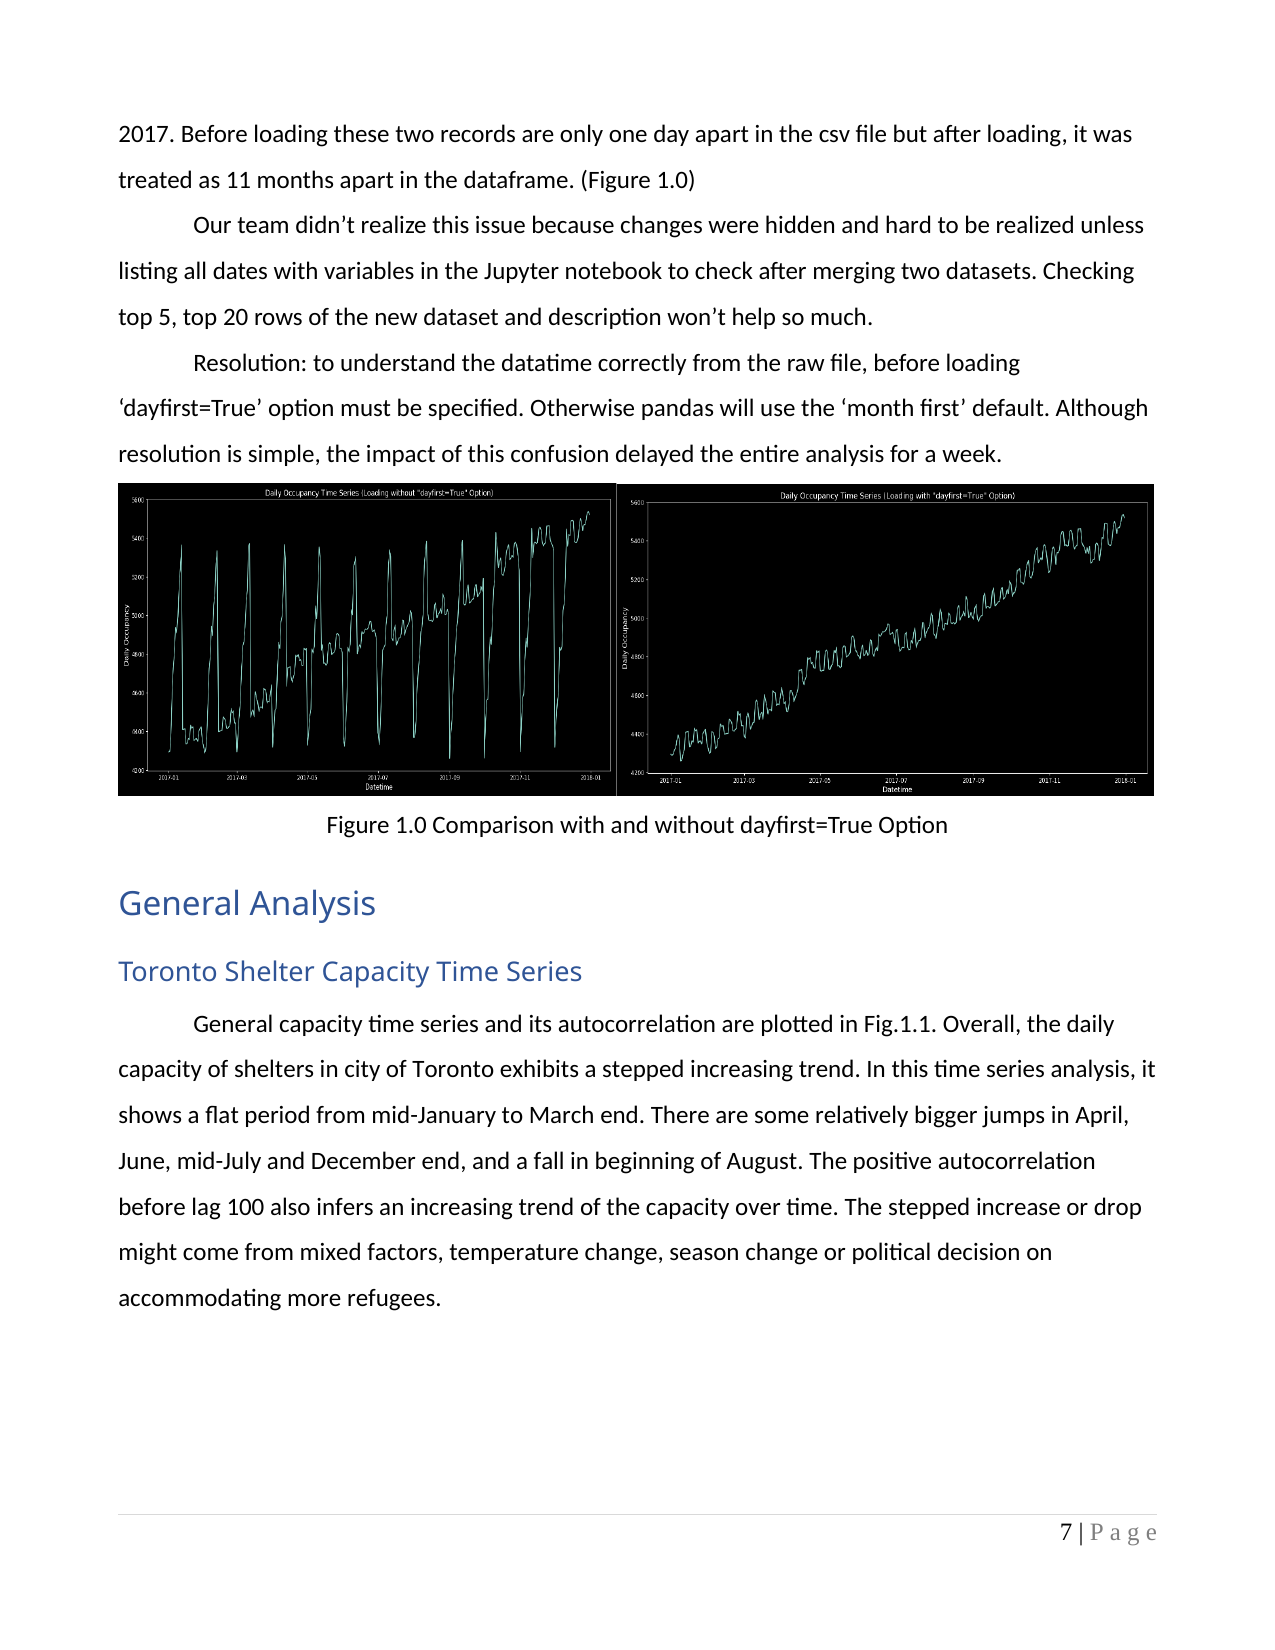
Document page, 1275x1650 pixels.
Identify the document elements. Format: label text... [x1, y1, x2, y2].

text General capacity time series and its autocorrelation are plotted in Fig.1.1. Overall, the daily capacity of shelters in city of Toronto exhibits a stepped increasing trend. In this time series analysis, it shows a flat period from mid-January to March end. There are some relatively bigger jumps in April, June, mid-July and December end, and a fall in beginning of August. The positive autocorrelation before lag 100 also infers an increasing trend of the capacity over time. The stepped increase or drop might come from mixed factors, temperature change, season change or political decision on accommodating more refugees. [118, 1008, 1157, 1313]
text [118, 118, 1157, 194]
text Our team didn’t realize this issue because changes were hidden and hard to be realized unless listing all dates with variables in the Jupyter notebook to check after merging two datasets. Checking top 5, top 20 rows of the new dataset and description won’t help so much. [118, 209, 1157, 332]
picture [118, 483, 1154, 796]
text Figure 1.0 Comparison with and without dayfirst=True Option [118, 809, 1157, 840]
subtitle Toronto Shelter Capacity Time Series [118, 952, 1157, 989]
text Resolution: to understand the datatime correctly from the raw file, before loading ‘dayfirst=True’ option must be specified. Otherwise pandas will use the ‘month first’ default. Although resolution is simple, the impact of this confusion delayed the entire analysis for a week. [118, 347, 1157, 469]
subtitle General Analysis [118, 880, 1157, 926]
